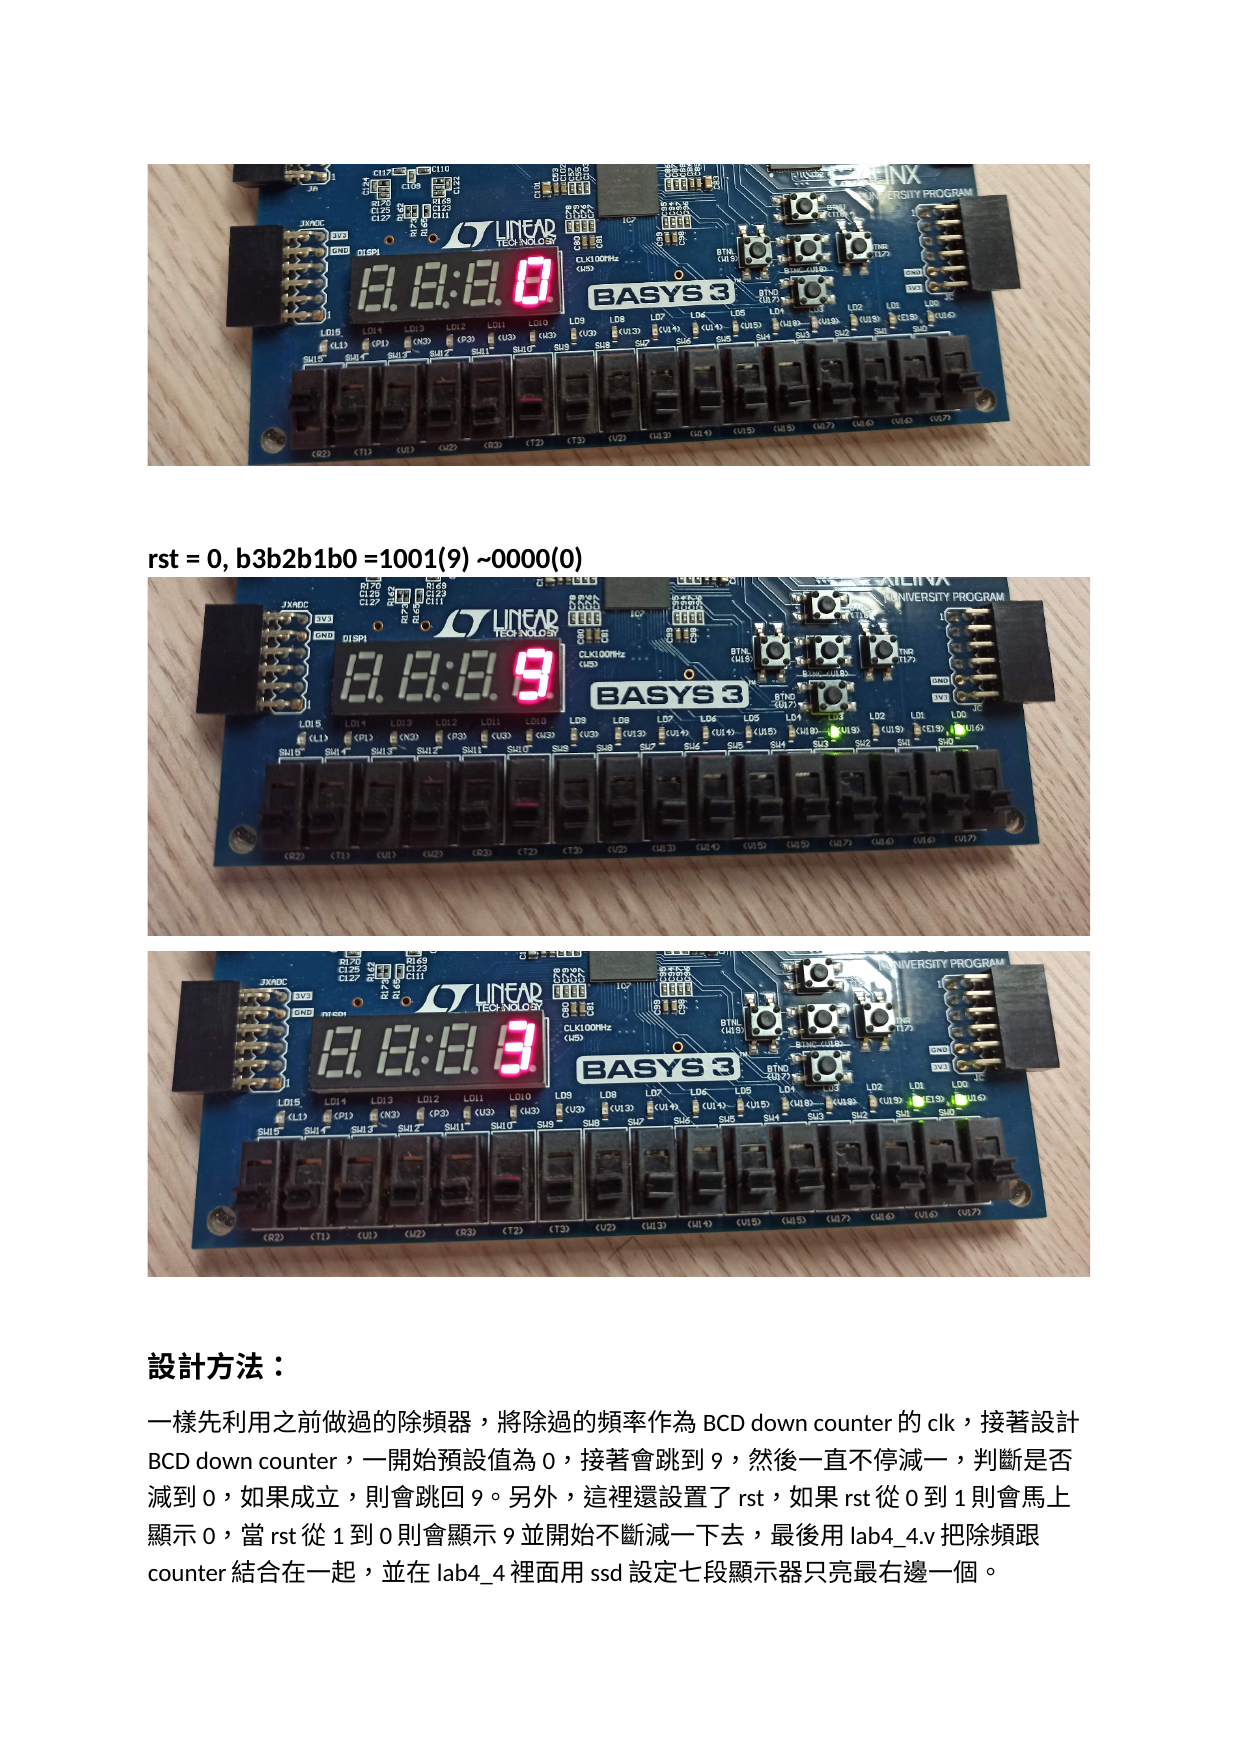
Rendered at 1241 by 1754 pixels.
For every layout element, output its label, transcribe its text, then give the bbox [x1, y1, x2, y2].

text rst = 0, b3b2b1b0 =1001(9) ~0000(0) [148, 539, 1092, 577]
picture [147, 577, 1091, 936]
text 一樣先利用之前做過的除頻器，將除過的頻率作為BCD down counter的clk，接著設計BCD down counter，一開始預設值為0，接著會跳到9，然後一直不停減一，判斷是否減到0，如果成立，則會跳回9。另外，這裡還設置了rst，如果rst從0到1則會馬上顯示0，當rst從1到0則會顯示9並開始不斷減一下去，最後用lab4_4.v把除頻跟counter結合在一起，並在lab4_4裡面用ssd設定七段顯示器只亮最右邊一個。 [148, 1402, 1092, 1589]
picture [147, 164, 1091, 466]
text 設計方法： [148, 1327, 1092, 1402]
picture [147, 951, 1091, 1277]
